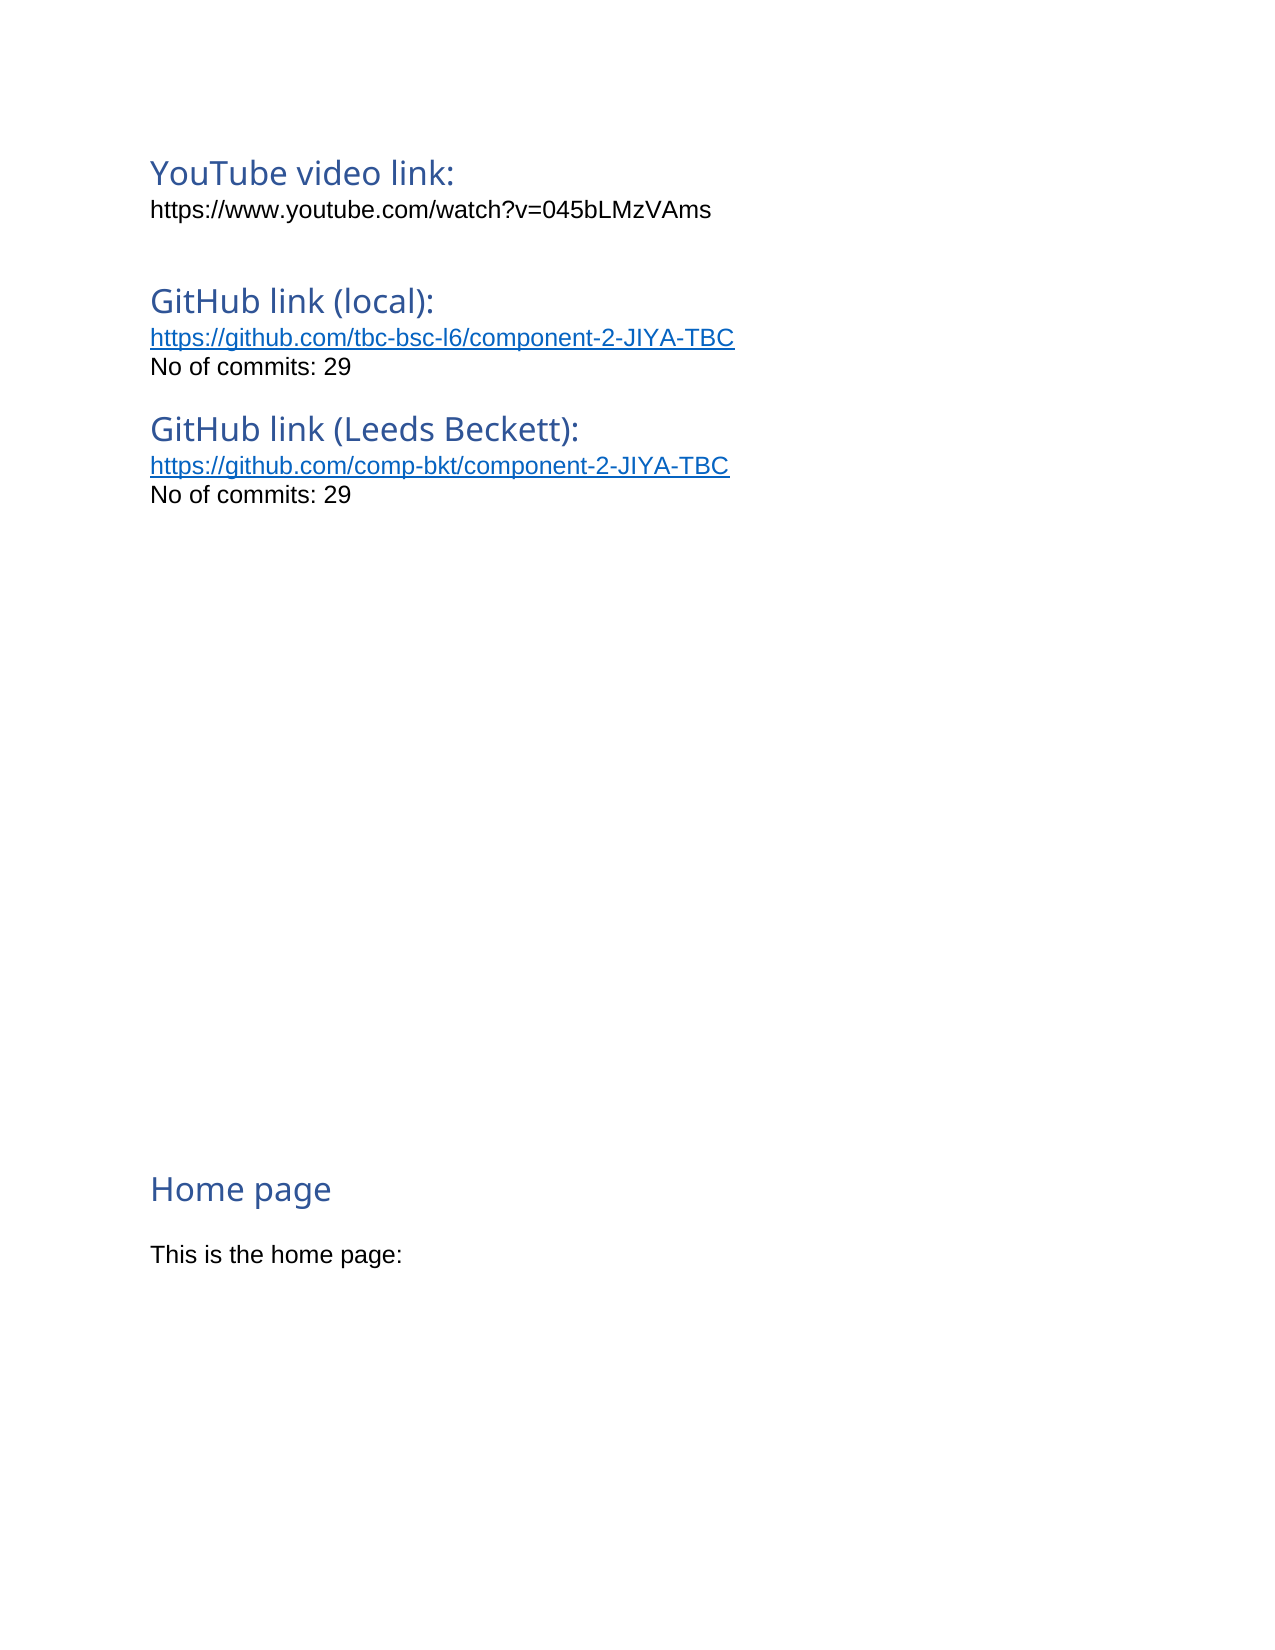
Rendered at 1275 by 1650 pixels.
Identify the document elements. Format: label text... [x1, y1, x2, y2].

text No of commits: 29 [150, 480, 1125, 509]
text No of commits: 29 [150, 352, 1125, 381]
text This is the home page: [150, 1240, 1125, 1269]
subtitle Home page [150, 1166, 1125, 1212]
text https://www.youtube.com/watch?v=045bLMzVAms [150, 195, 1125, 224]
text https://github.com/tbc-bsc-l6/component-2-JIYA-TBC [150, 323, 1125, 352]
subtitle GitHub link (local): [150, 278, 1125, 323]
text https://github.com/comp-bkt/component-2-JIYA-TBC [150, 451, 1125, 480]
subtitle YouTube video link: [150, 150, 1125, 195]
subtitle GitHub link (Leeds Beckett): [150, 406, 1125, 451]
